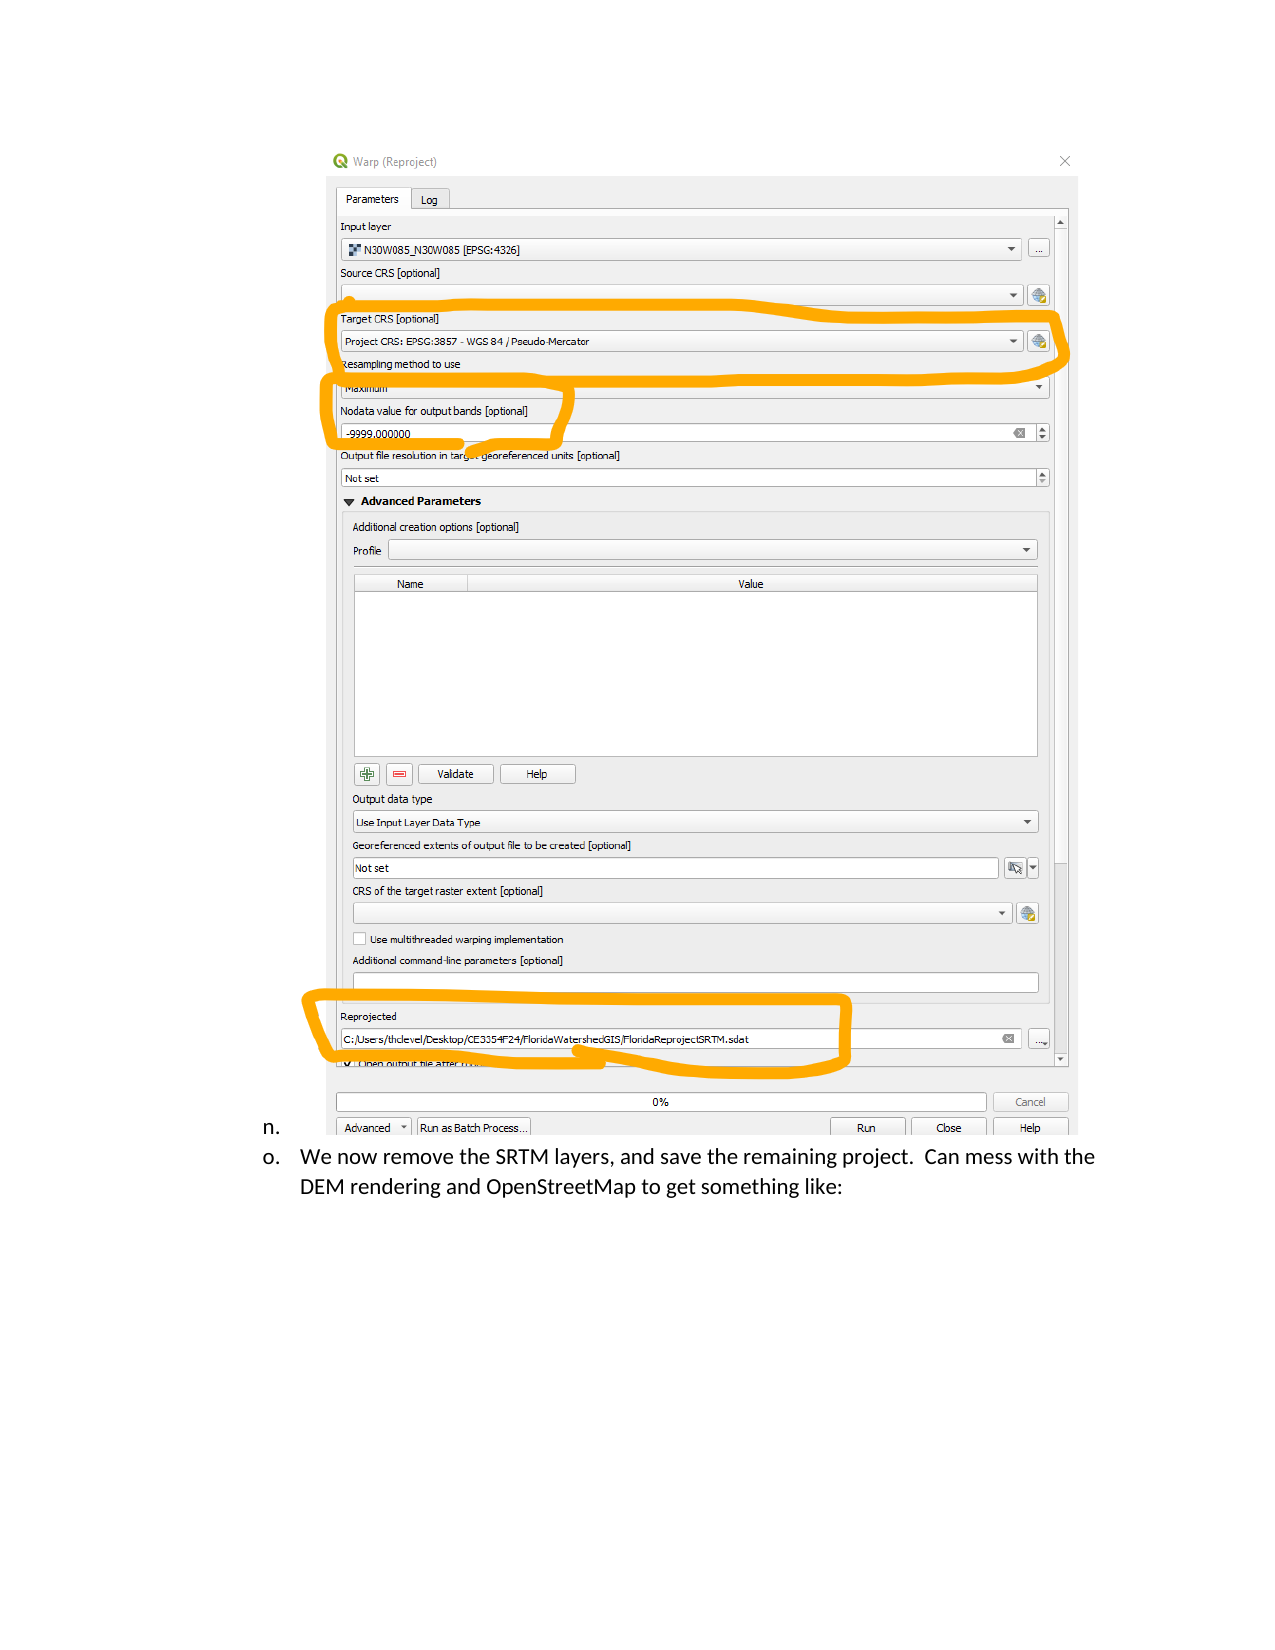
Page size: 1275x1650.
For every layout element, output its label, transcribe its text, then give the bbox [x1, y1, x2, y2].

list We now remove the SRTM layers, and save the remaining project. Can mess with the DEM rendering and OpenStreetMap to get something like: [262, 1142, 1125, 1200]
picture [300, 150, 1079, 1135]
